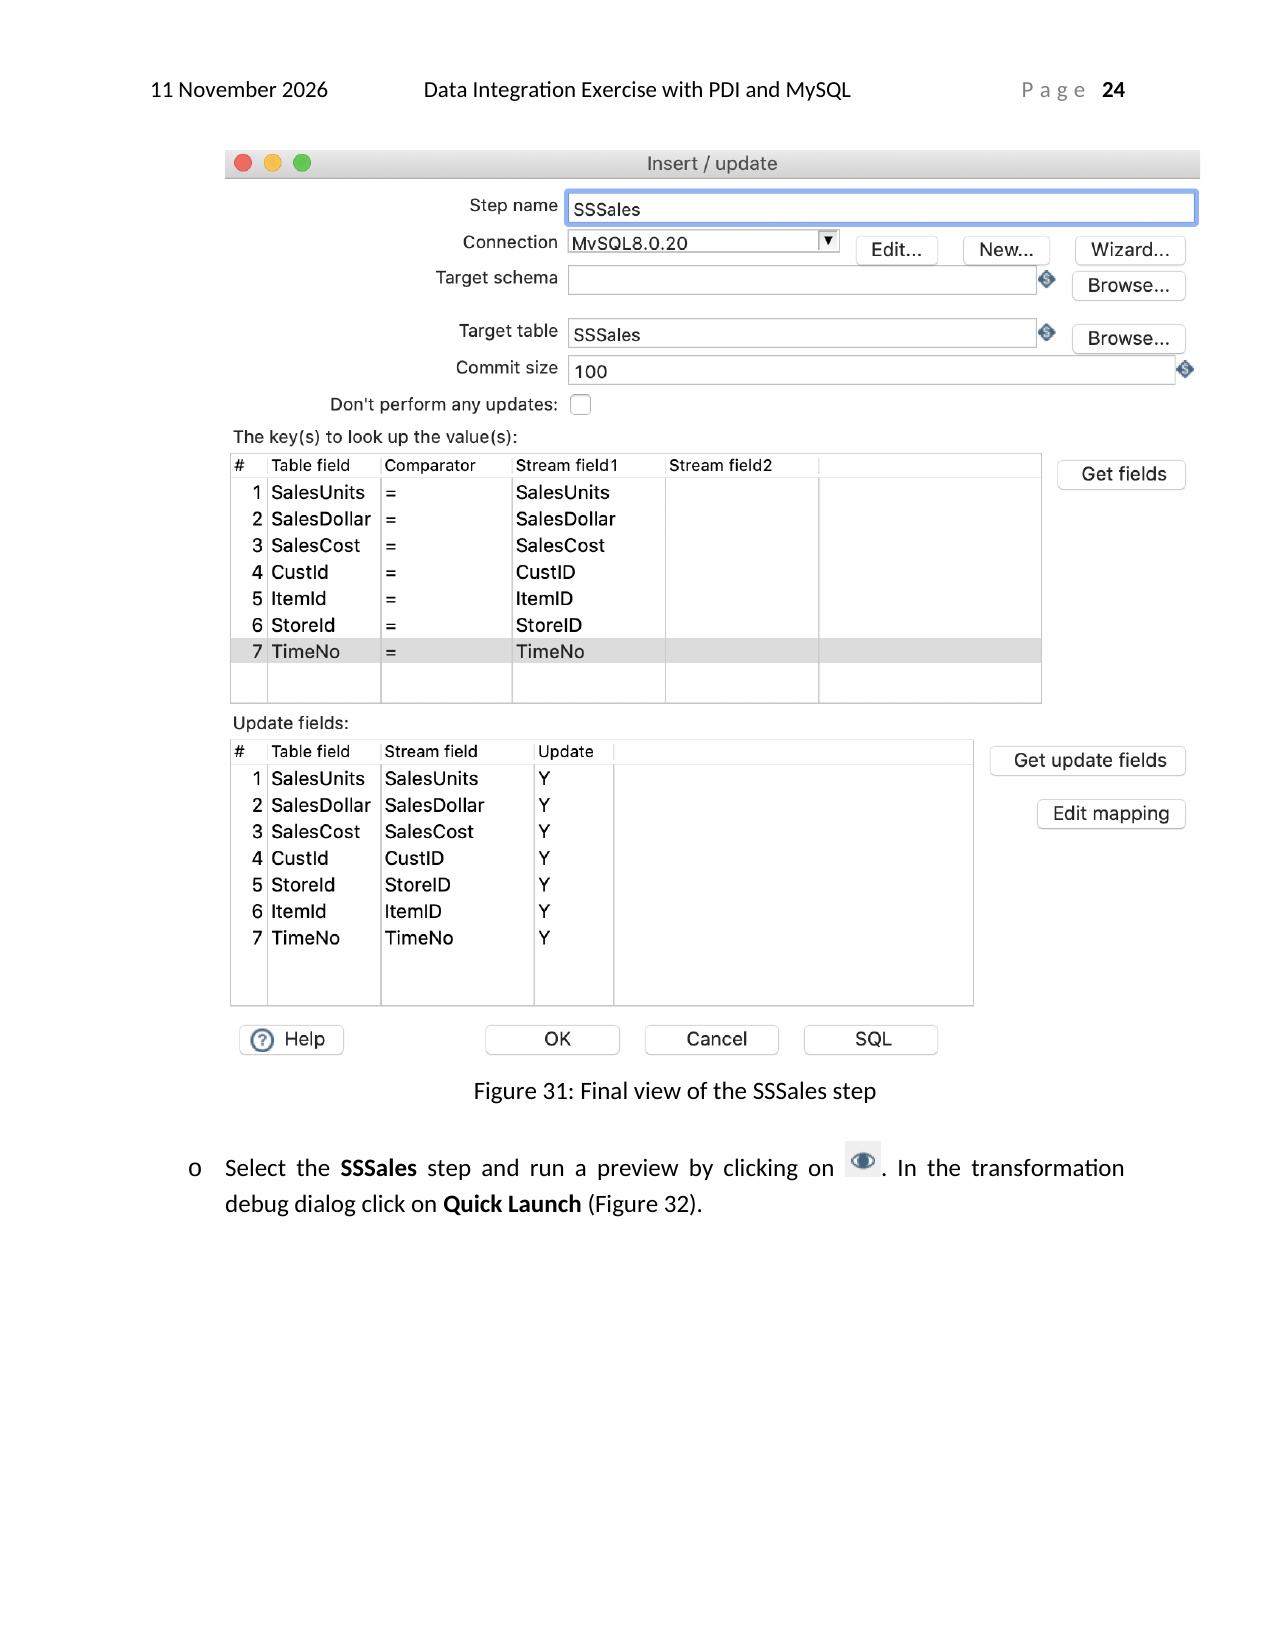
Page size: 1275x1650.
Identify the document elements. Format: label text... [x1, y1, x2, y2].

list Select the SSSales step and run a preview by clicking on . In the transformation debug dialog click on Quick Launch (Figure 32). [187, 1142, 1125, 1219]
list Figure 31: Final view of the SSSales step [225, 1071, 1125, 1138]
picture [225, 150, 1200, 1071]
picture [845, 1141, 881, 1177]
